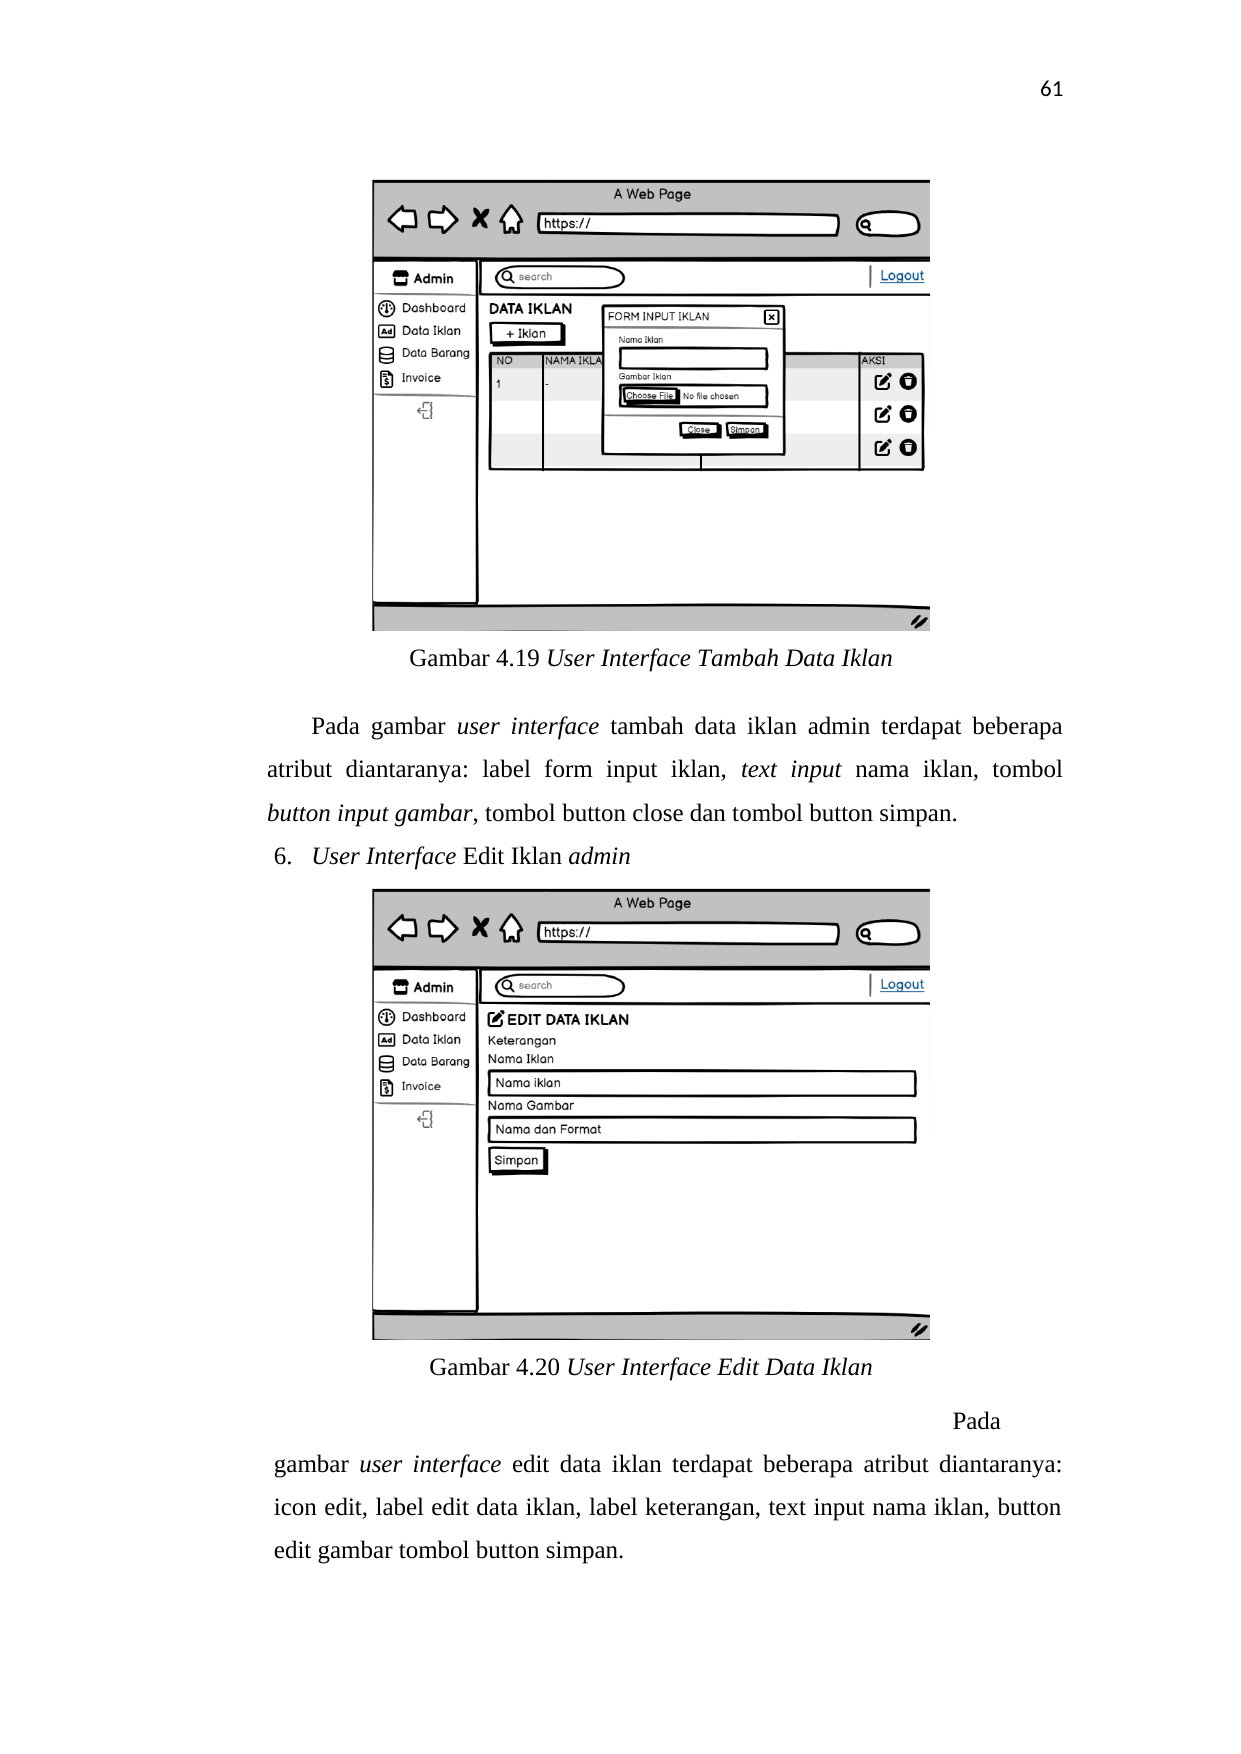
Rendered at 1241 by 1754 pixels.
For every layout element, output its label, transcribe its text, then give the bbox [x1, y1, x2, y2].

text Pada gambar user interface tambah data iklan admin terdapat beberapa atribut diantaranya: label form input iklan, text input nama iklan, tombol button input gambar, tombol button close dan tombol button simpan. [267, 711, 1063, 826]
picture [370, 888, 930, 1338]
picture [370, 179, 930, 629]
list User Interface Edit Iklan admin [274, 841, 1063, 869]
text Pada gambar user interface edit data iklan terdapat beberapa atribut diantaranya: icon edit, label edit data iklan, label keterangan, text input nama iklan, button edit gambar tombol button simpan. [274, 1406, 1063, 1564]
